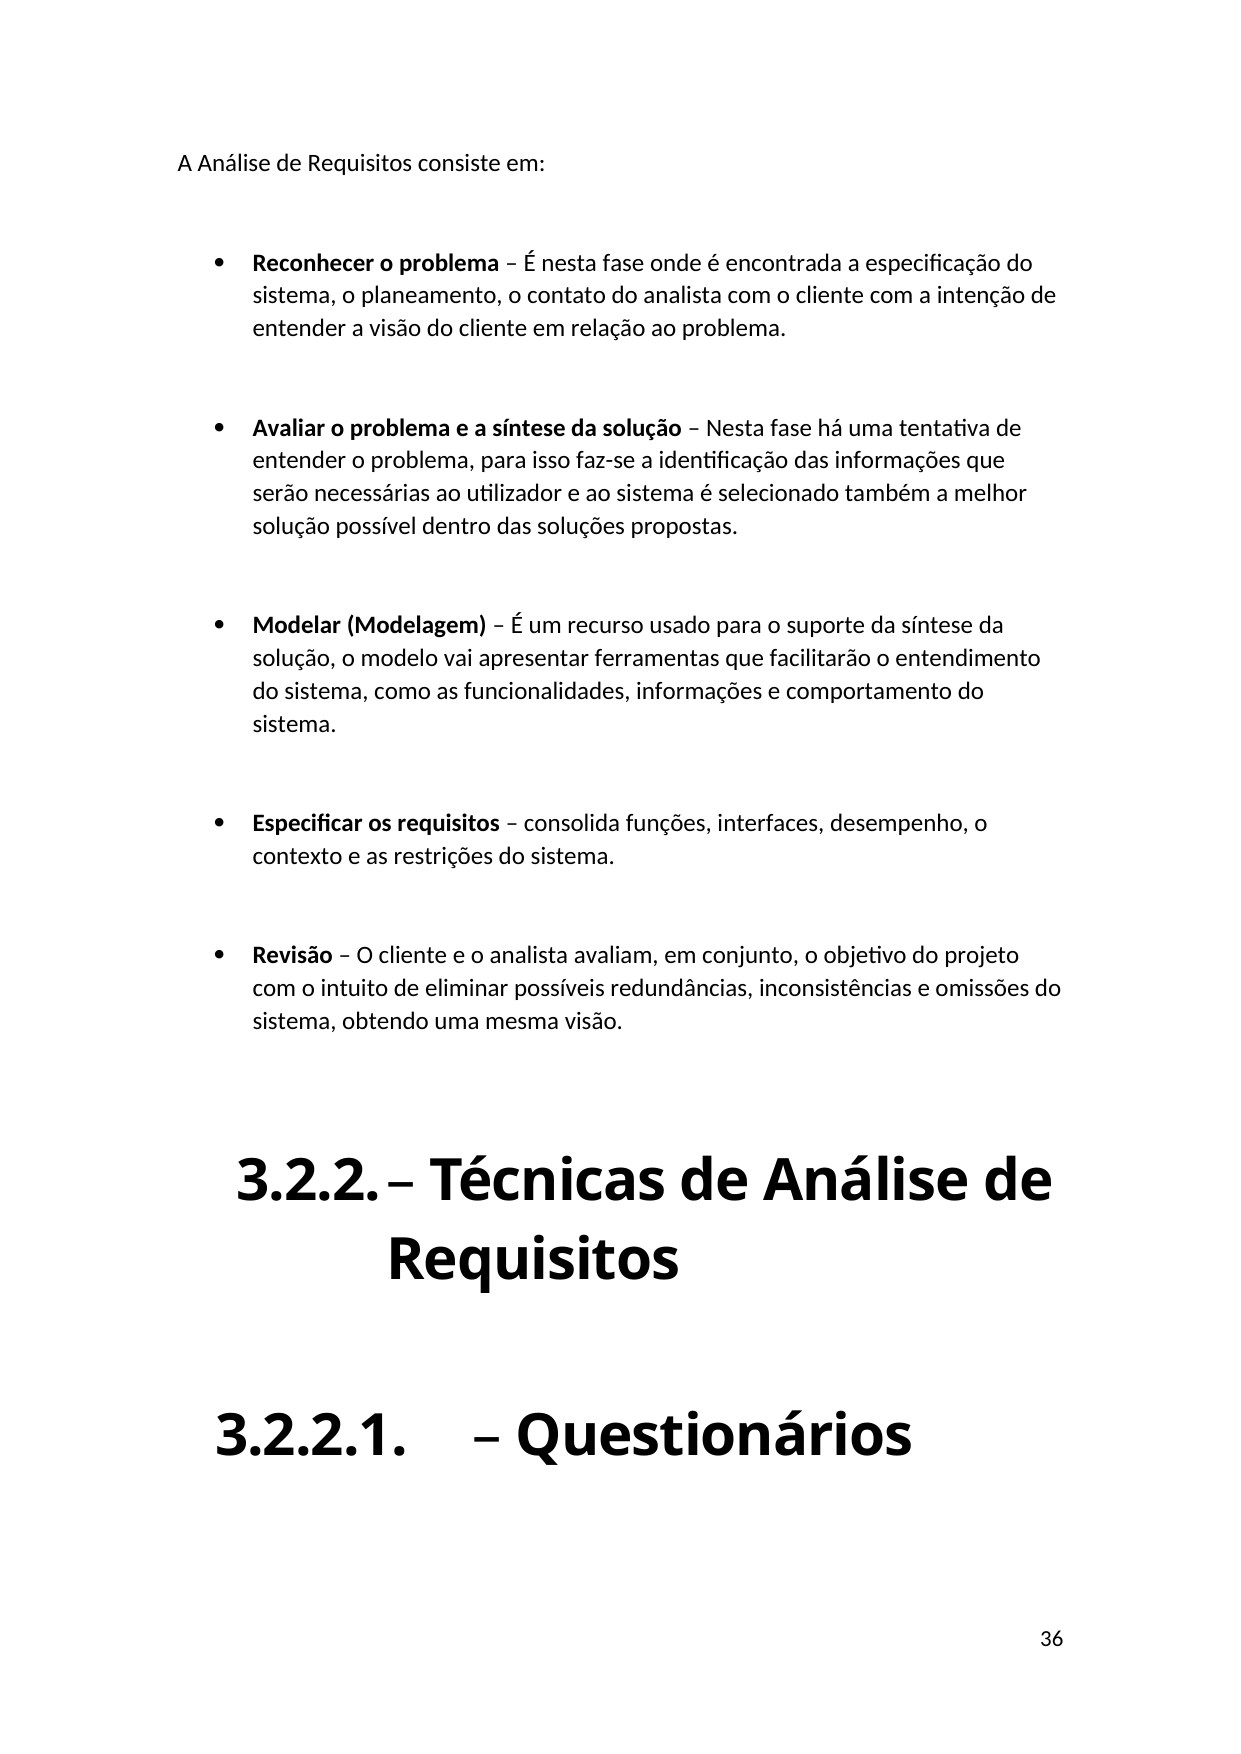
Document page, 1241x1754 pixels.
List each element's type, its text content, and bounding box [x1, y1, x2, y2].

list Modelar (Modelagem) – É um recurso usado para o suporte da síntese da solução, o modelo vai apresentar ferramentas que facilitarão o entendimento do sistema, como as funcionalidades, informações e comportamento do sistema. [215, 610, 1063, 739]
list Revisão – O cliente e o analista avaliam, em conjunto, o objetivo do projeto com o intuito de eliminar possíveis redundâncias, inconsistências e omissões do sistema, obtendo uma mesma visão. [215, 940, 1063, 1036]
list Especificar os requisitos – consolida funções, interfaces, desempenho, o contexto e as restrições do sistema. [215, 808, 1063, 871]
list Avaliar o problema e a síntese da solução – Nesta fase há uma tentativa de entender o problema, para isso faz-se a identificação das informações que serão necessárias ao utilizador e ao sistema é selecionado também a melhor solução possível dentro das soluções propostas. [215, 412, 1063, 541]
title – Questionários [215, 1393, 1063, 1472]
text A Análise de Requisitos consiste em: [177, 148, 1063, 178]
list Reconhecer o problema – É nesta fase onde é encontrada a especificação do sistema, o planeamento, o contato do analista com o cliente com a intenção de entender a visão do cliente em relação ao problema. [215, 247, 1063, 343]
title – Técnicas de Análise de Requisitos [236, 1138, 1063, 1297]
